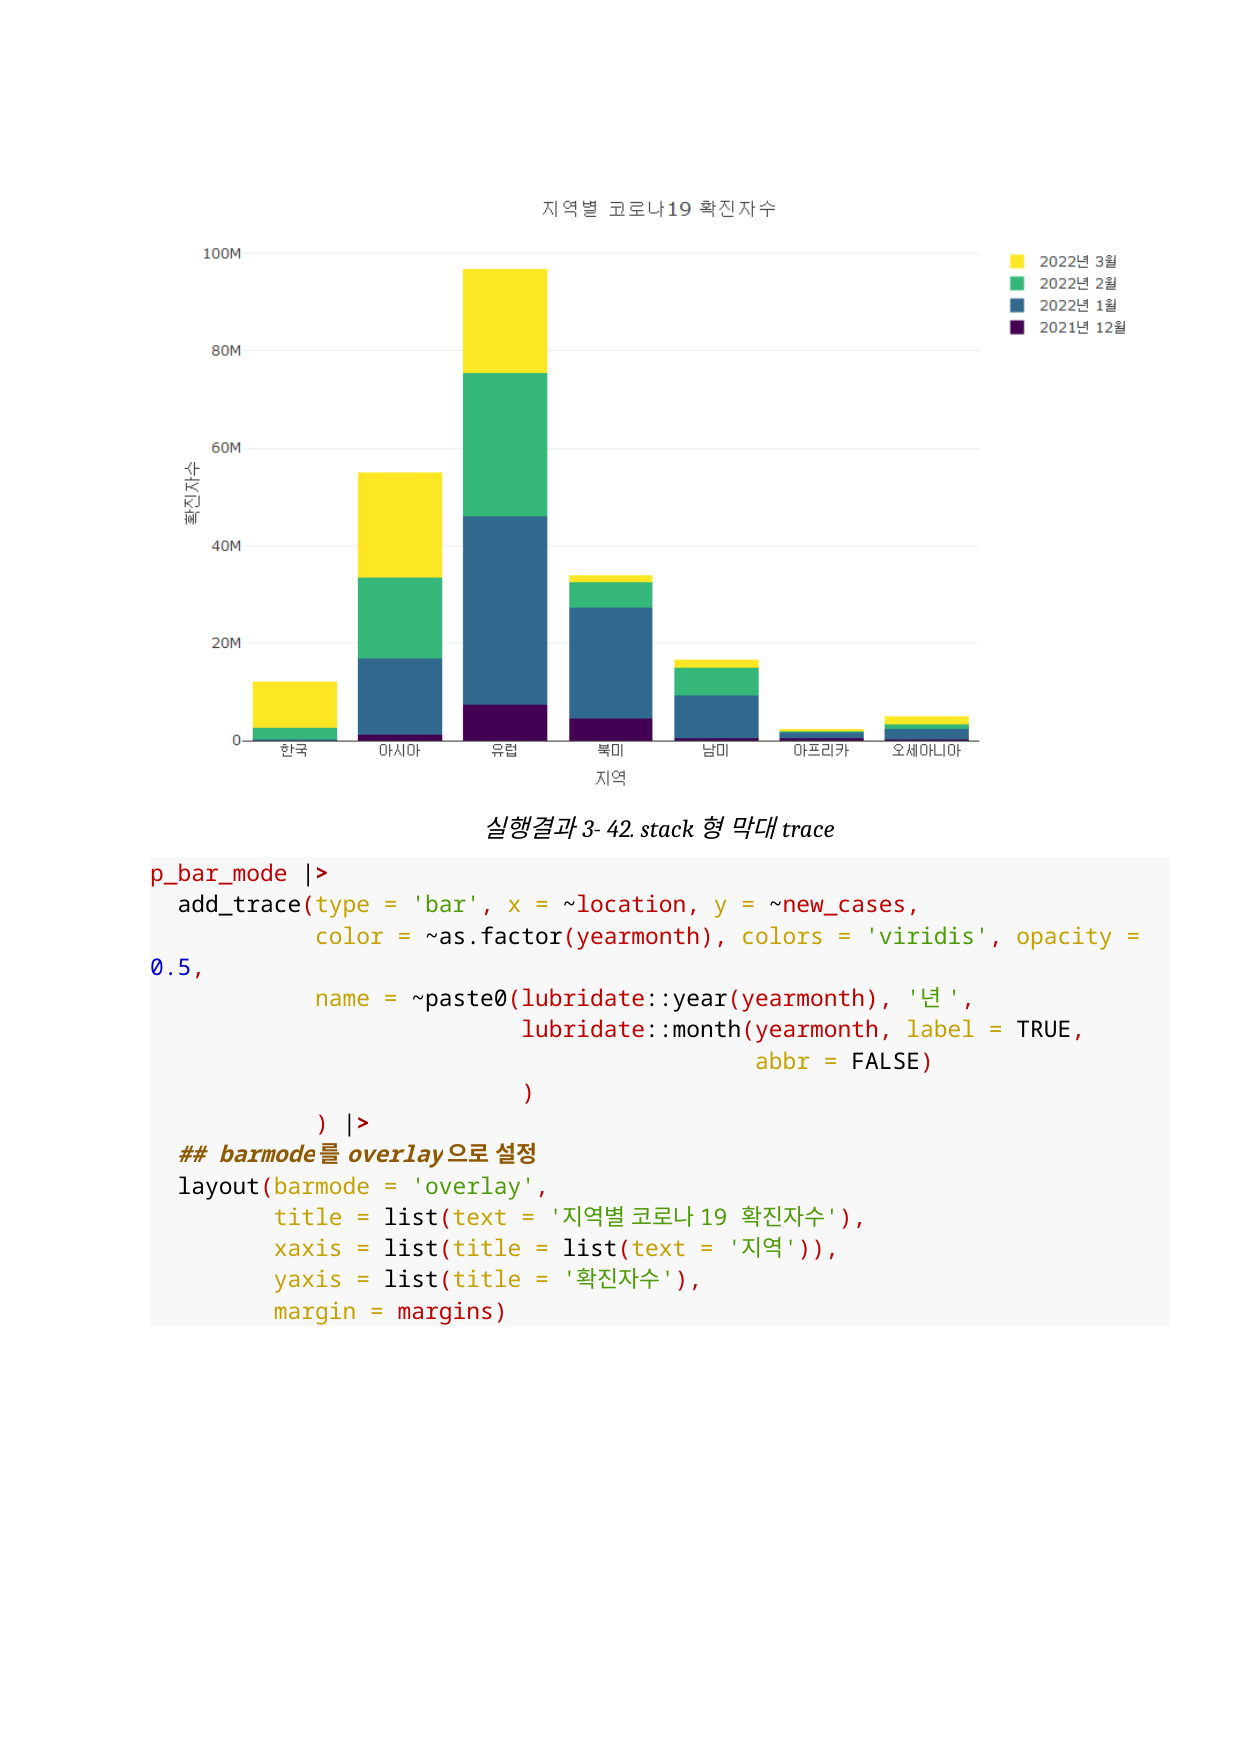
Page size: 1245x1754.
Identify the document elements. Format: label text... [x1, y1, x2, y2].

text p_bar_mode |> add_trace(type = 'bar', x = ~location, y = ~new_cases, color = ~as.factor(yearmonth), colors = 'viridis', opacity = 0.5, name = ~paste0(lubridate::year(yearmonth), '년 ', lubridate::month(yearmonth, label = TRUE, abbr = FALSE) ) ) |> ## barmode를 overlay으로 설정 layout(barmode = 'overlay', title = list(text = '지역별 코로나19 확진자수'), xaxis = list(title = list(text = '지역')), yaxis = list(title = '확진자수'), margin = margins) [150, 857, 1170, 1326]
picture [172, 187, 1148, 788]
text 실행결과 3- 42. stack형 막대 trace [150, 808, 1170, 844]
